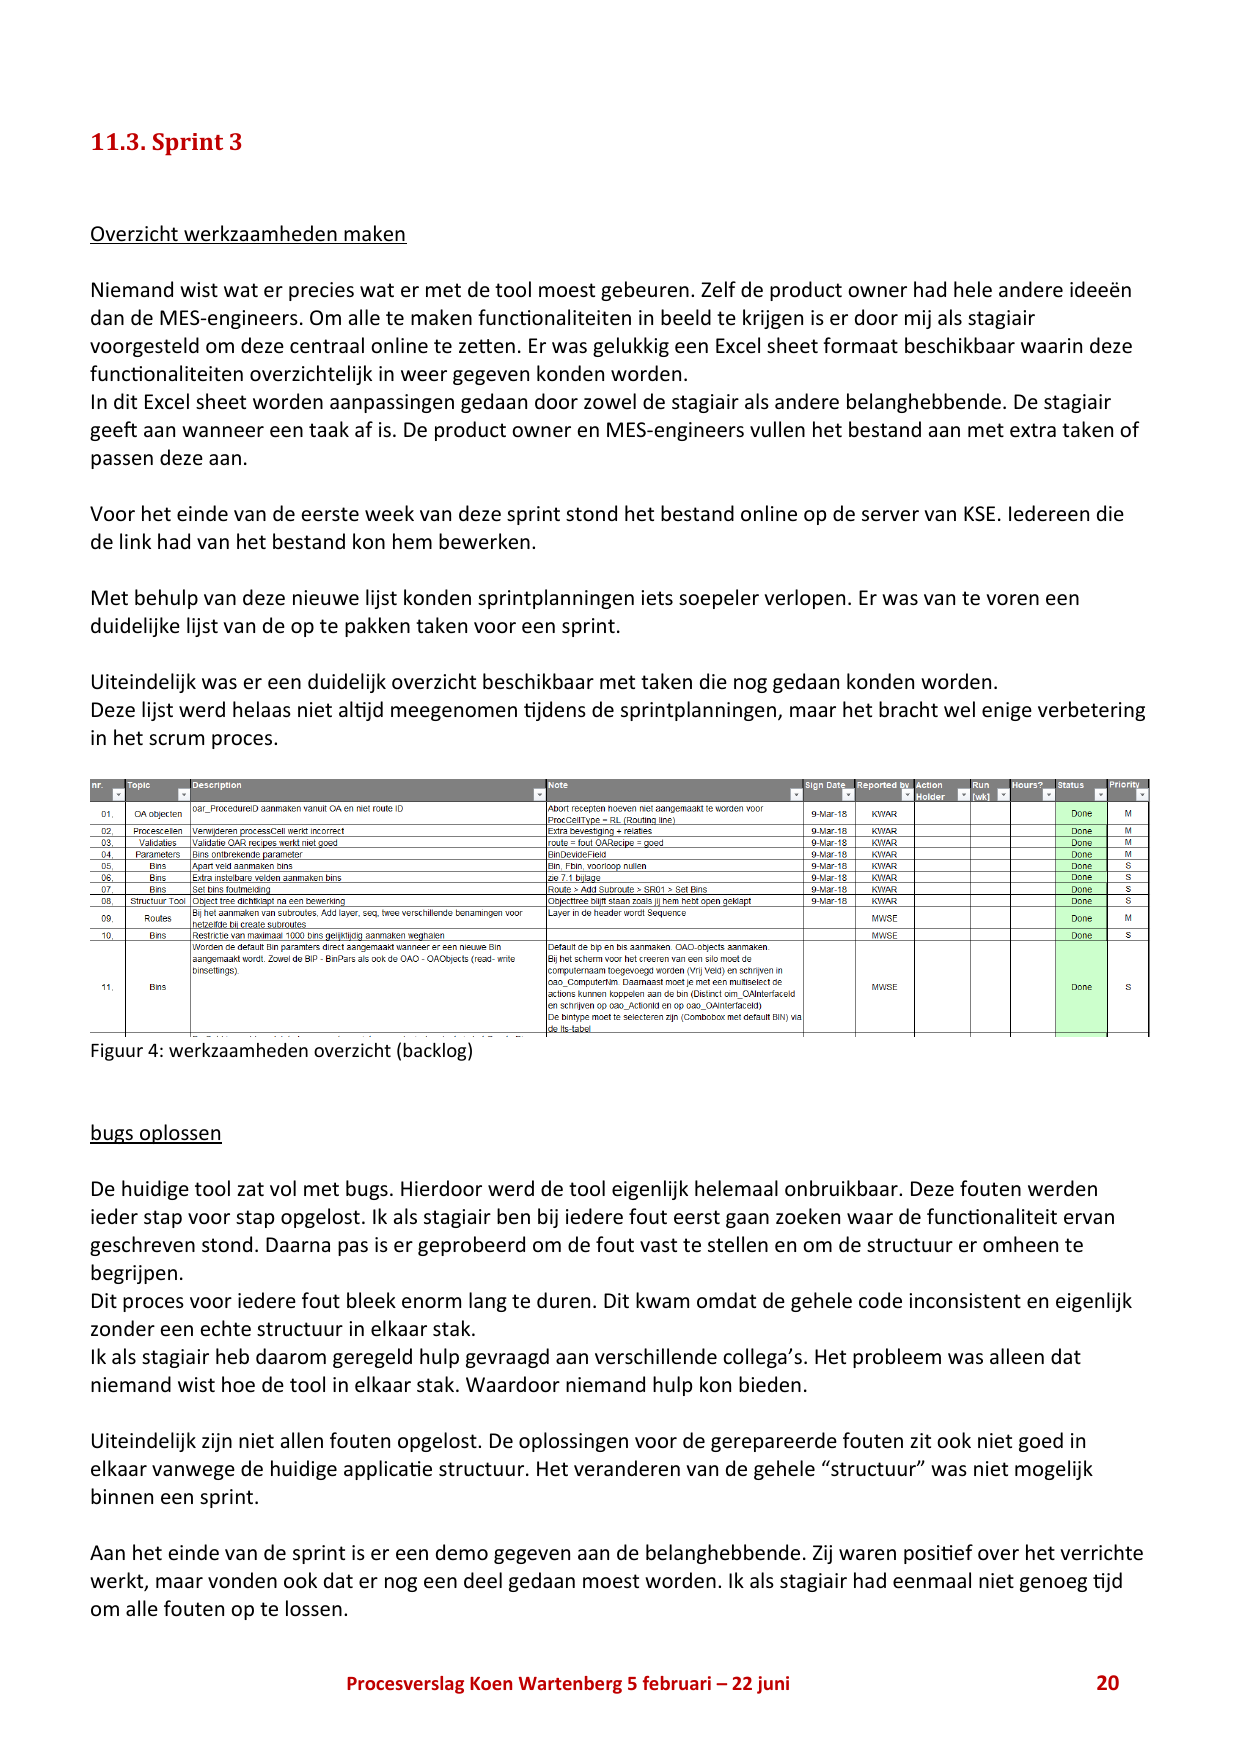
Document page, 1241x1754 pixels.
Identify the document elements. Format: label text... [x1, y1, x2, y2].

text Niemand wist wat er precies wat er met de tool moest gebeuren. Zelf de product owner had hele andere ideeën dan de MES-engineers. Om alle te maken functionaliteiten in beeld te krijgen is er door mij als stagiair voorgesteld om deze centraal online te zetten. Er was gelukkig een Excel sheet formaat beschikbaar waarin deze functionaliteiten overzichtelijk in weer gegeven konden worden. [90, 275, 1150, 387]
subtitle Sprint 3 [90, 127, 1150, 156]
text Overzicht werkzaamheden maken [90, 219, 1150, 247]
text bugs oplossen [90, 1118, 1150, 1146]
text Uiteindelijk was er een duidelijk overzicht beschikbaar met taken die nog gedaan konden worden. [90, 667, 1150, 695]
text De huidige tool zat vol met bugs. Hierdoor werd de tool eigenlijk helemaal onbruikbaar. Deze fouten werden ieder stap voor stap opgelost. Ik als stagiair ben bij iedere fout eerst gaan zoeken waar de functionaliteit ervan geschreven stond. Daarna pas is er geprobeerd om de fout vast te stellen en om de structuur er omheen te begrijpen. [90, 1174, 1150, 1286]
text Voor het einde van de eerste week van deze sprint stond het bestand online op de server van KSE. Iedereen die de link had van het bestand kon hem bewerken. [90, 499, 1150, 555]
text Aan het einde van de sprint is er een demo gegeven aan de belanghebbende. Zij waren positief over het verrichte werkt, maar vonden ook dat er nog een deel gedaan moest worden. Ik als stagiair had eenmaal niet genoeg tijd om alle fouten op te lossen. [90, 1538, 1150, 1623]
text Ik als stagiair heb daarom geregeld hulp gevraagd aan verschillende collega’s. Het probleem was alleen dat niemand wist hoe de tool in elkaar stak. Waardoor niemand hulp kon bieden. [90, 1342, 1150, 1398]
text Figuur 4: werkzaamheden overzicht (backlog) [90, 1037, 1150, 1062]
picture [90, 779, 1151, 1037]
text Uiteindelijk zijn niet allen fouten opgelost. De oplossingen voor de gerepareerde fouten zit ook niet goed in elkaar vanwege de huidige applicatie structuur. Het veranderen van de gehele “structuur” was niet mogelijk binnen een sprint. [90, 1426, 1150, 1511]
text In dit Excel sheet worden aanpassingen gedaan door zowel de stagiair als andere belanghebbende. De stagiair geeft aan wanneer een taak af is. De product owner en MES-engineers vullen het bestand aan met extra taken of passen deze aan. [90, 387, 1150, 471]
text Dit proces voor iedere fout bleek enorm lang te duren. Dit kwam omdat de gehele code inconsistent en eigenlijk zonder een echte structuur in elkaar stak. [90, 1286, 1150, 1342]
text Met behulp van deze nieuwe lijst konden sprintplanningen iets soepeler verlopen. Er was van te voren een duidelijke lijst van de op te pakken taken voor een sprint. [90, 583, 1150, 639]
text Deze lijst werd helaas niet altijd meegenomen tijdens de sprintplanningen, maar het bracht wel enige verbetering in het scrum proces. [90, 695, 1150, 751]
